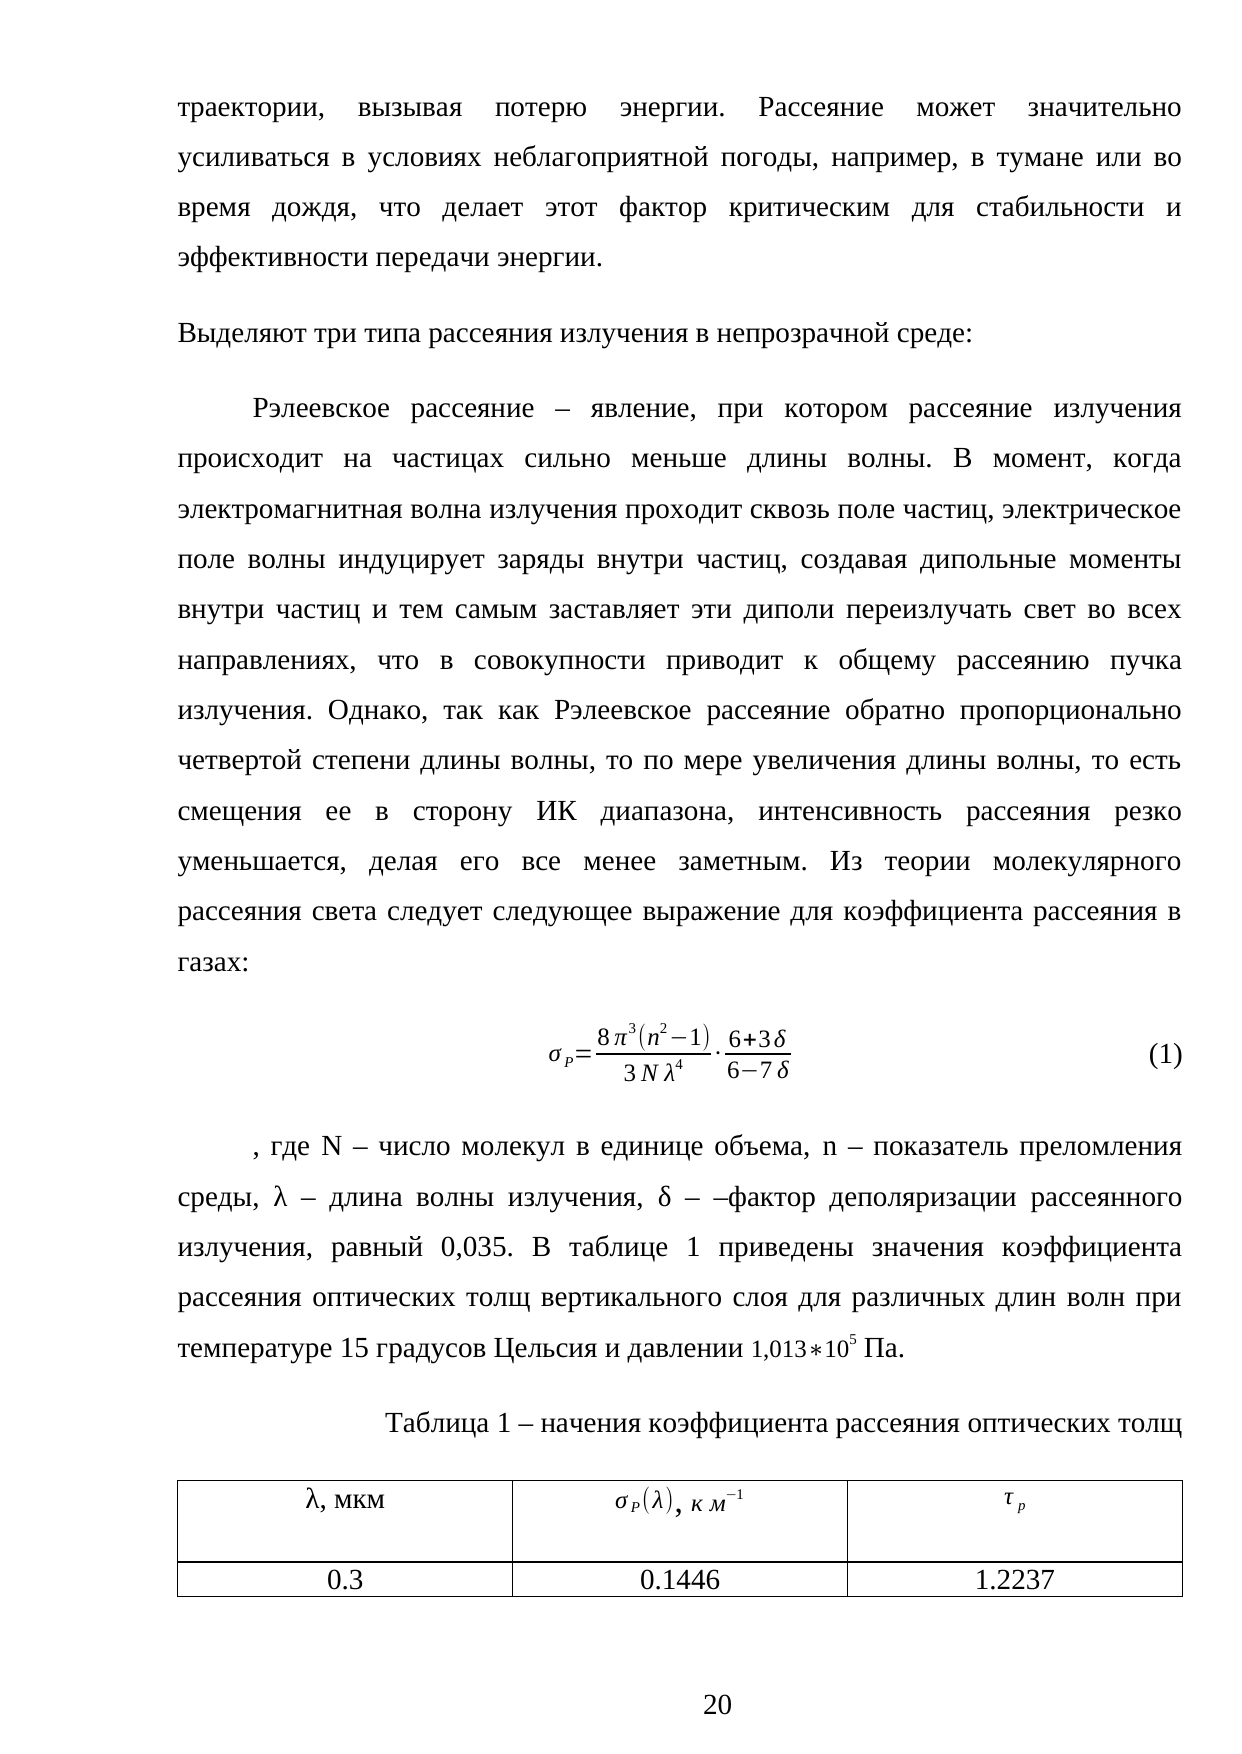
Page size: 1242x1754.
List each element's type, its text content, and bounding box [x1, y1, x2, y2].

text (1) [177, 1019, 1183, 1087]
table_header [848, 1481, 1182, 1561]
text Рэлеевское рассеяние – явление, при котором рассеяние излучения происходит на частицах сильно меньше длины волны. В момент, когда электромагнитная волна излучения проходит сквозь поле частиц, электрическое поле волны индуцирует заряды внутри частиц, создавая дипольные моменты внутри частиц и тем самым заставляет эти диполи переизлучать свет во всех направлениях, что в совокупности приводит к общему рассеянию пучка излучения. Однако, так как Рэлеевское рассеяние обратно пропорционально четвертой степени длины волны, то по мере увеличения длины волны, то есть смещения ее в сторону ИК диапазона, интенсивность рассеяния резко уменьшается, делая его все менее заметным. Из теории молекулярного рассеяния света следует следующее выражение для коэффициента рассеяния в газах: [177, 390, 1183, 977]
table_header λ, мкм [178, 1481, 512, 1561]
table_header , [513, 1481, 847, 1561]
table_cell 1.2237 [848, 1563, 1182, 1596]
text , где N – число молекул в единице объема, n – показатель преломления среды, λ – длина волны излучения, δ – –фактор деполяризации рассеянного излучения, равный 0,035. В таблице 1 приведены значения коэффициента рассеяния оптических толщ вертикального слоя для различных длин волн при температуре 15 градусов Цельсия и давлении Па. [177, 1128, 1183, 1363]
text Выделяют три типа рассеяния излучения в непрозрачной среде: [177, 315, 1183, 348]
table_cell 0.3 [178, 1563, 512, 1596]
text Таблица 1 – начения коэффициента рассеяния оптических толщ [177, 1405, 1183, 1439]
table_cell 0.1446 [513, 1563, 847, 1596]
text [177, 89, 1183, 273]
